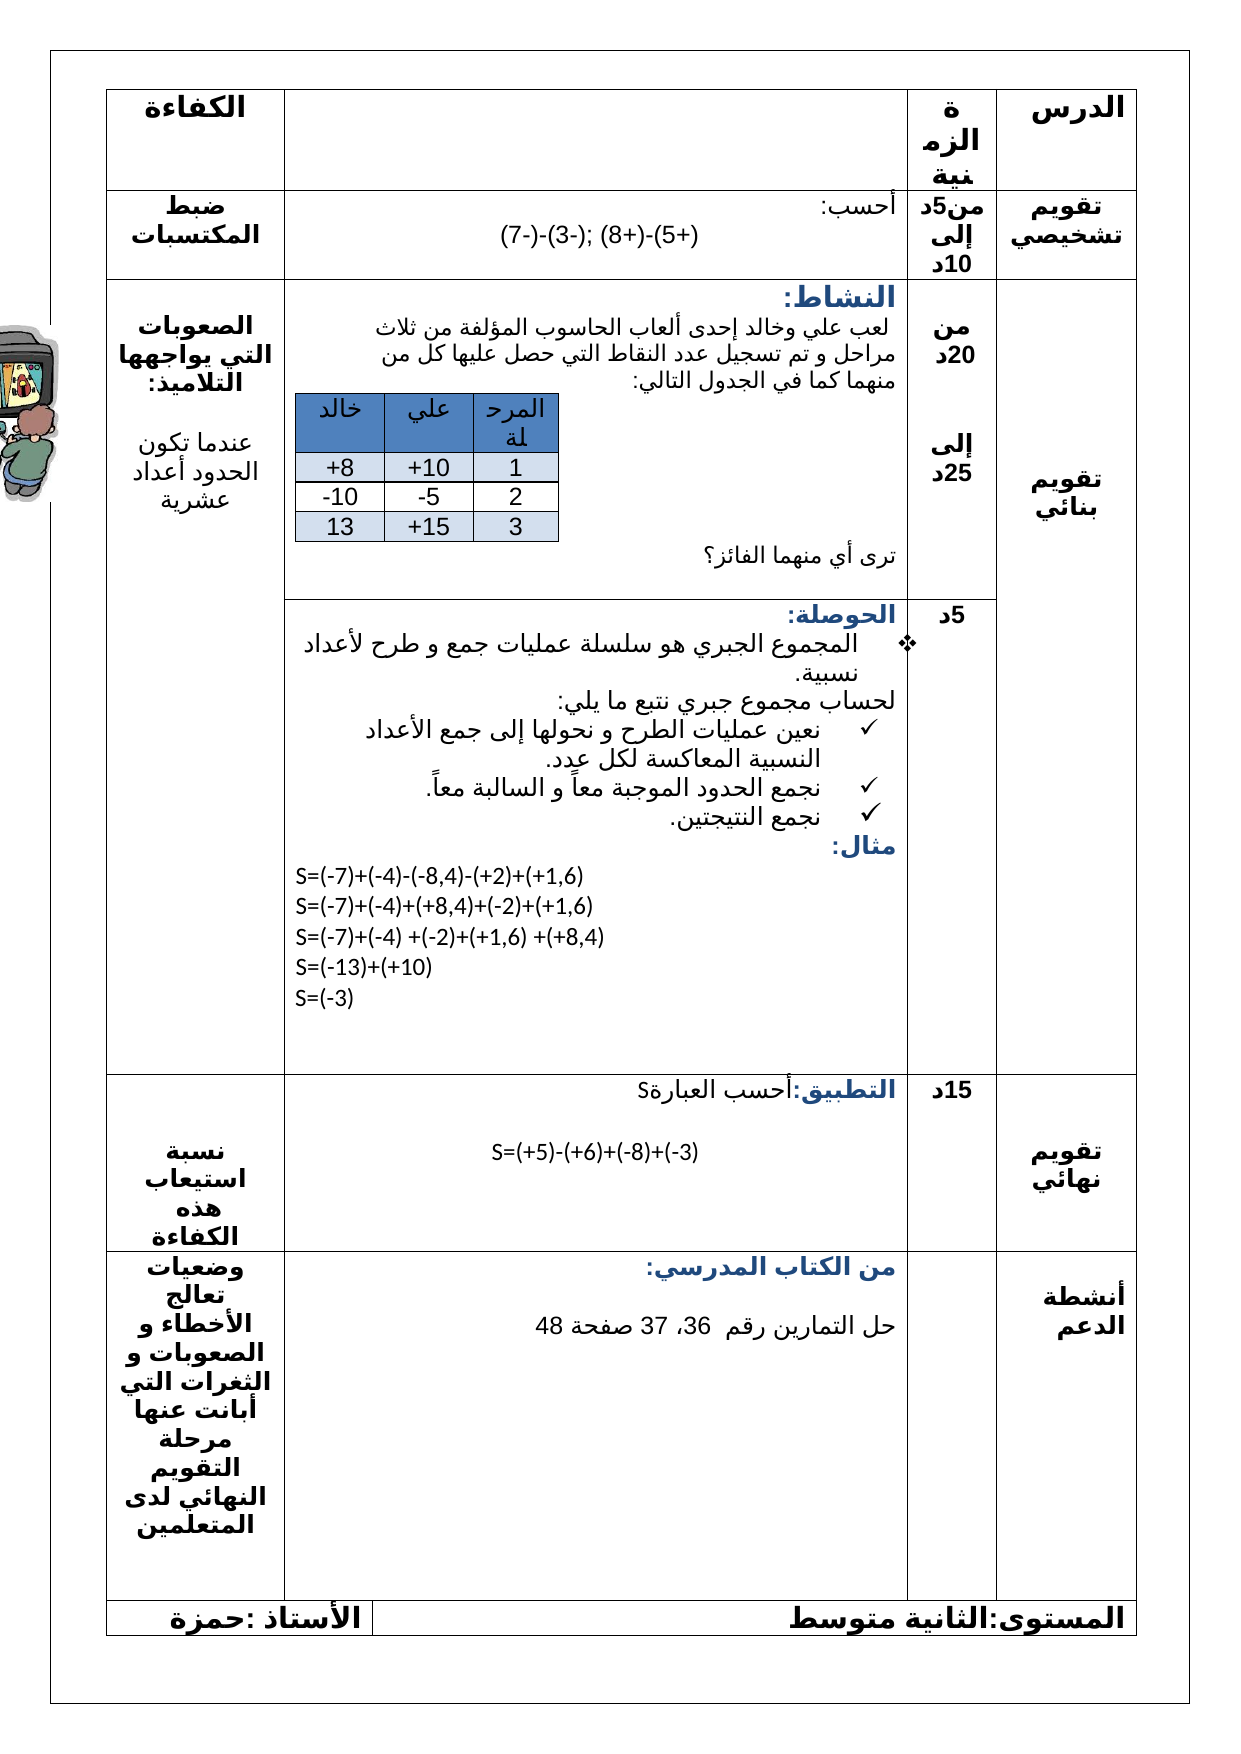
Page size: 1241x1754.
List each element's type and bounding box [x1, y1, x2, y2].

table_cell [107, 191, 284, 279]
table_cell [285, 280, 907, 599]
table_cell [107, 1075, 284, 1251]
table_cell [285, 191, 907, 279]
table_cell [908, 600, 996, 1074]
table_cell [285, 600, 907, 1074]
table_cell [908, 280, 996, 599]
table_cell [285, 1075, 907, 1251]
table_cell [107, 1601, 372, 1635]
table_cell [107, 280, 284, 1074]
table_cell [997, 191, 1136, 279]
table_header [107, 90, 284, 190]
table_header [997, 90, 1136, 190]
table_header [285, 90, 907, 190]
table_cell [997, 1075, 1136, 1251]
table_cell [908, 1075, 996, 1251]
picture [0, 325, 59, 502]
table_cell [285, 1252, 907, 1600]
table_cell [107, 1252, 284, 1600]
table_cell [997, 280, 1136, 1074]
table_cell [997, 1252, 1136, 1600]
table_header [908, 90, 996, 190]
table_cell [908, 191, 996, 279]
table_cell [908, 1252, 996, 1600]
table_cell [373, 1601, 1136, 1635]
